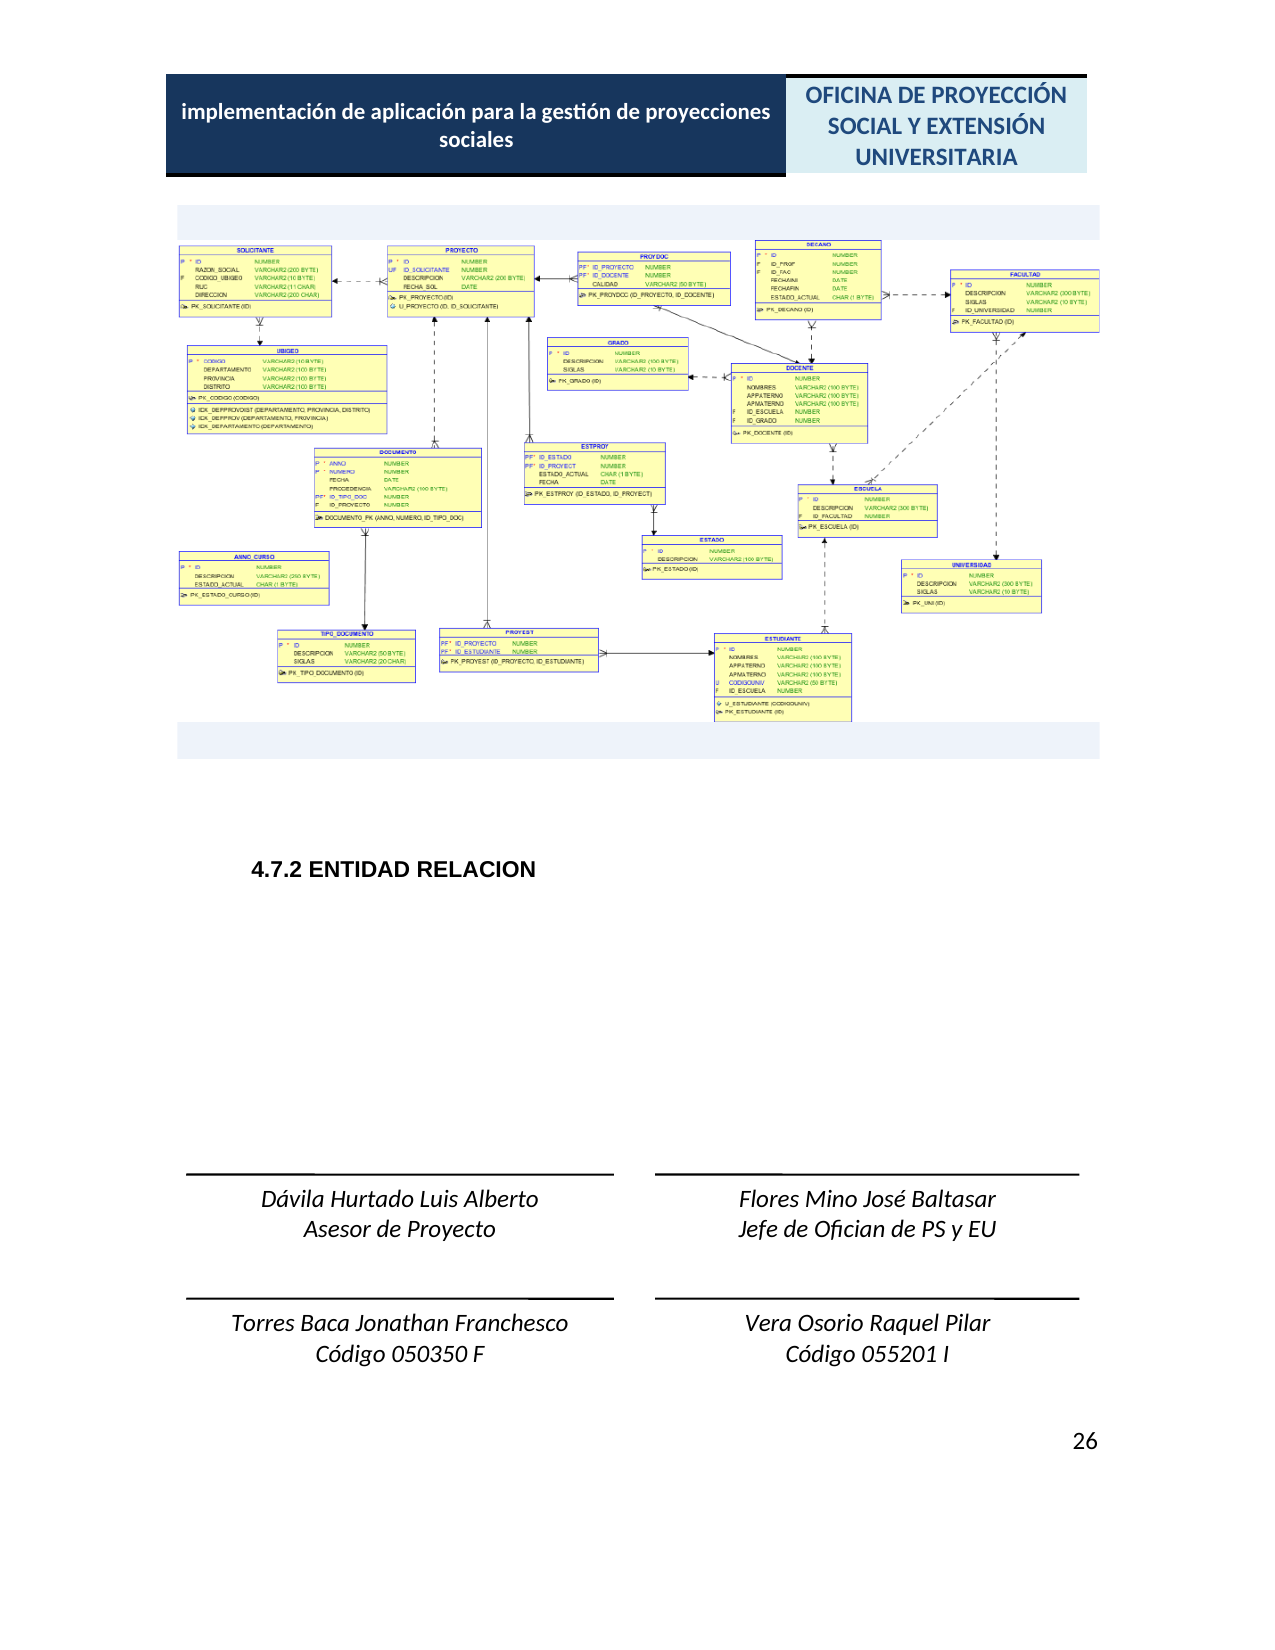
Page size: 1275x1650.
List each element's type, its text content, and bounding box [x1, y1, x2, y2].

picture [177, 205, 1100, 759]
text 4.7.2 ENTIDAD RELACION [177, 856, 1098, 883]
